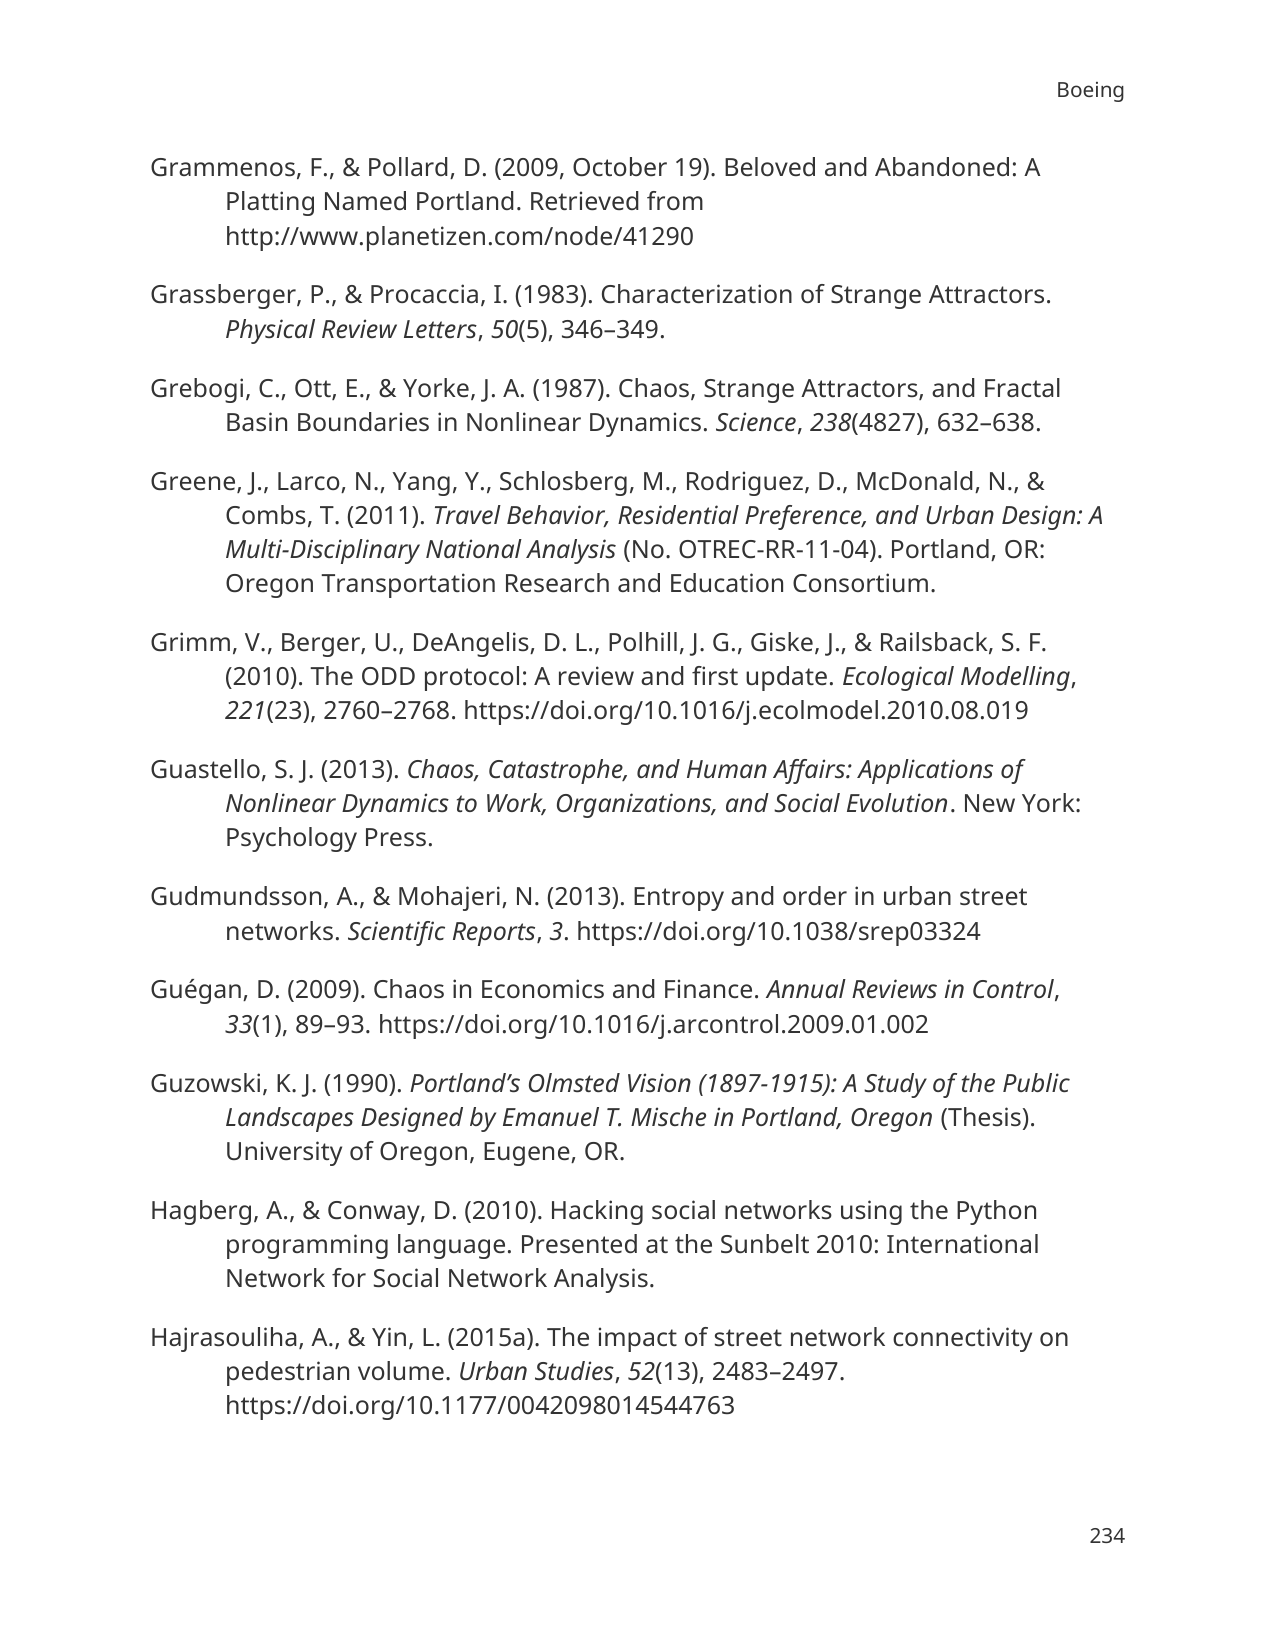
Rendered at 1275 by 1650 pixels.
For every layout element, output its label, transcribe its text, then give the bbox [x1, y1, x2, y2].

text Guzowski, K. J. (1990). Portland’s Olmsted Vision (1897-1915): A Study of the Public Landscapes Designed by Emanuel T. Mische in Portland, Oregon (Thesis). University of Oregon, Eugene, OR. [150, 1065, 1125, 1167]
text Greene, J., Larco, N., Yang, Y., Schlosberg, M., Rodriguez, D., McDonald, N., & Combs, T. (2011). Travel Behavior, Residential Preference, and Urban Design: A Multi-Disciplinary National Analysis (No. OTREC-RR-11-04). Portland, OR: Oregon Transportation Research and Education Consortium. [150, 463, 1125, 600]
text Grebogi, C., Ott, E., & Yorke, J. A. (1987). Chaos, Strange Attractors, and Fractal Basin Boundaries in Nonlinear Dynamics. Science, 238(4827), 632–638. [150, 370, 1125, 438]
text Guégan, D. (2009). Chaos in Economics and Finance. Annual Reviews in Control, 33(1), 89–93. https://doi.org/10.1016/j.arcontrol.2009.01.002 [150, 972, 1125, 1040]
text Hagberg, A., & Conway, D. (2010). Hacking social networks using the Python programming language. Presented at the Sunbelt 2010: International Network for Social Network Analysis. [150, 1192, 1125, 1295]
text Guastello, S. J. (2013). Chaos, Catastrophe, and Human Affairs: Applications of Nonlinear Dynamics to Work, Organizations, and Social Evolution. New York: Psychology Press. [150, 752, 1125, 854]
text Grammenos, F., & Pollard, D. (2009, October 19). Beloved and Abandoned: A Platting Named Portland. Retrieved from http://www.planetizen.com/node/41290 [150, 150, 1125, 252]
text Hajrasouliha, A., & Yin, L. (2015a). The impact of street network connectivity on pedestrian volume. Urban Studies, 52(13), 2483–2497. https://doi.org/10.1177/0042098014544763 [150, 1320, 1125, 1422]
text Grassberger, P., & Procaccia, I. (1983). Characterization of Strange Attractors. Physical Review Letters, 50(5), 346–349. [150, 277, 1125, 345]
text Grimm, V., Berger, U., DeAngelis, D. L., Polhill, J. G., Giske, J., & Railsback, S. F. (2010). The ODD protocol: A review and first update. Ecological Modelling, 221(23), 2760–2768. https://doi.org/10.1016/j.ecolmodel.2010.08.019 [150, 625, 1125, 727]
text Gudmundsson, A., & Mohajeri, N. (2013). Entropy and order in urban street networks. Scientific Reports, 3. https://doi.org/10.1038/srep03324 [150, 879, 1125, 947]
